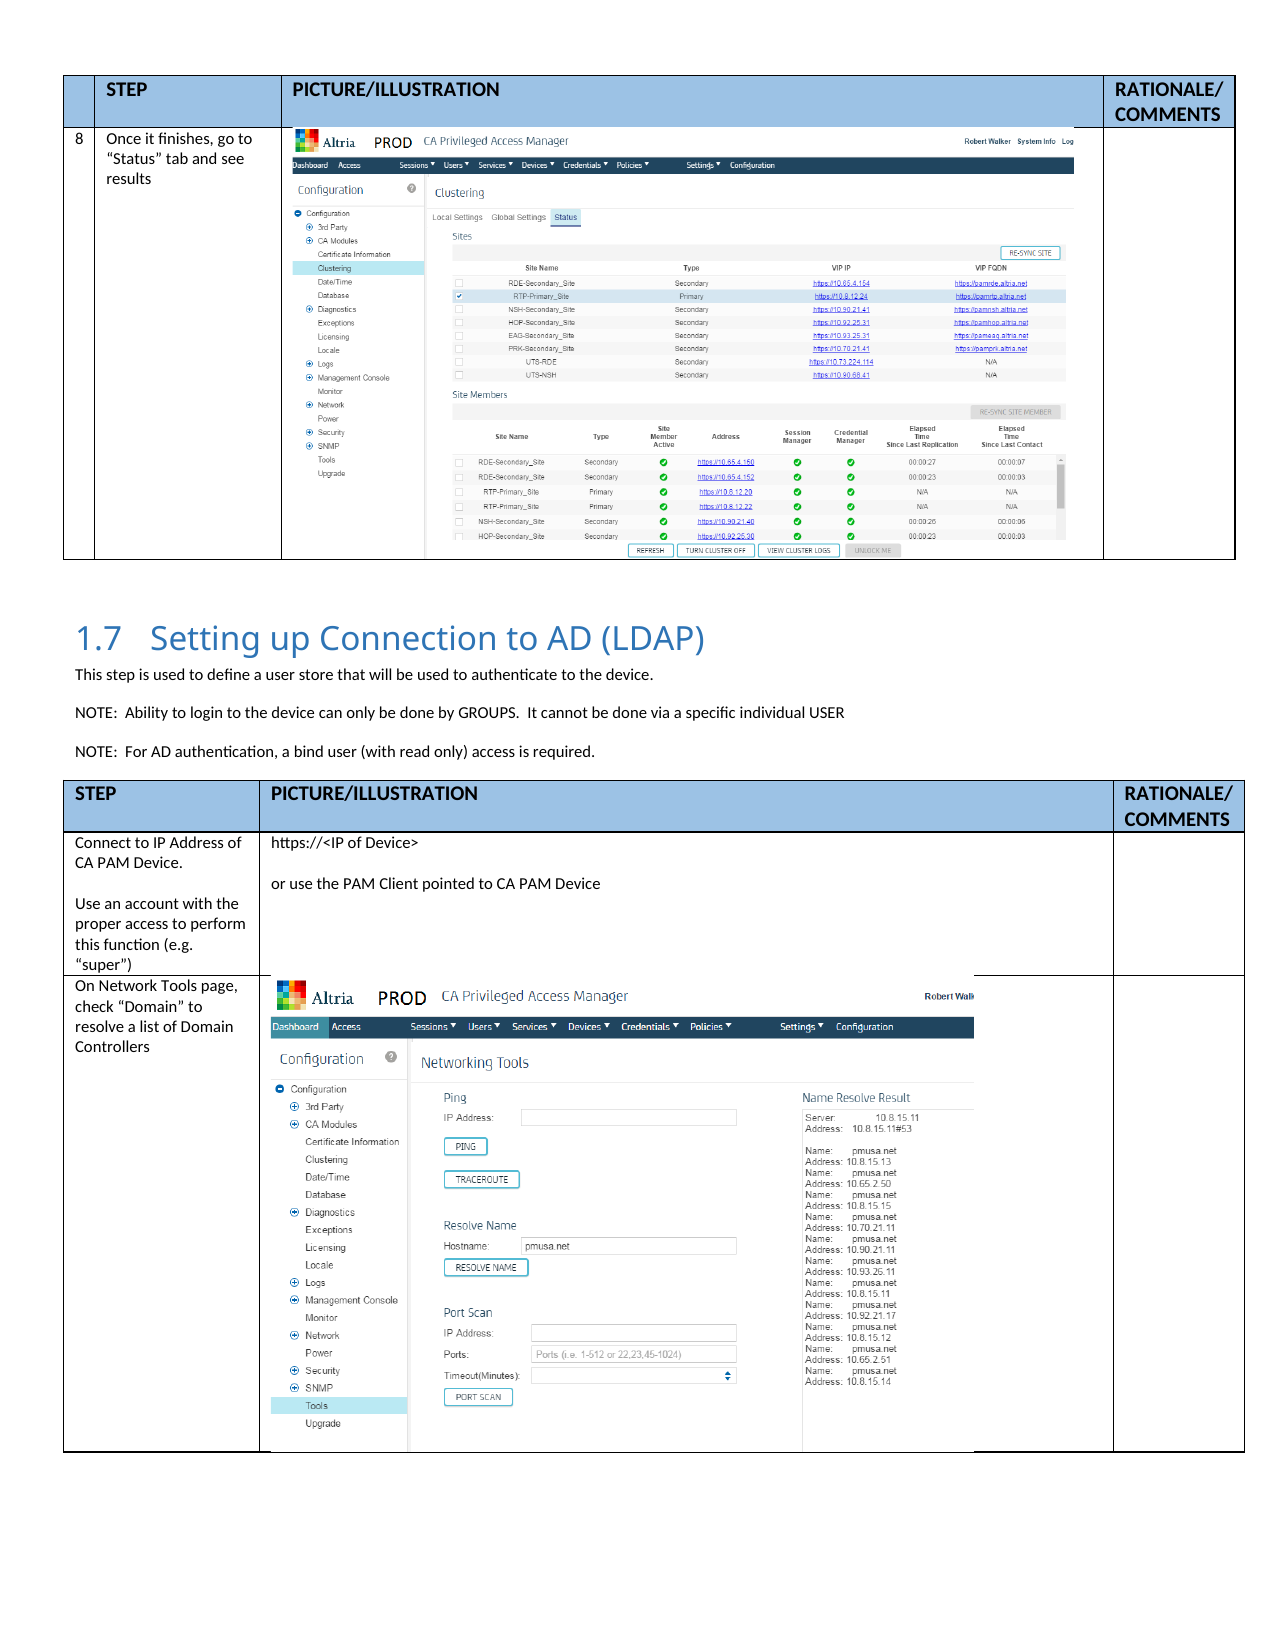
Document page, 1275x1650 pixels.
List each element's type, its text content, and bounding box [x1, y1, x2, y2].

table_cell On Network Tools page, check “Domain” to resolve a list of Domain Controllers [64, 976, 259, 1451]
table_header STEP [64, 781, 259, 831]
table_cell [1104, 128, 1234, 559]
table_cell [260, 976, 270, 1451]
table_cell Connect to IP Address of CA PAM Device. Use an account with the proper access to perform this function (e.g. “super”) [64, 833, 259, 974]
subtitle Setting up Connection to AD (LDAP) [75, 615, 1200, 660]
picture [270, 975, 974, 1452]
table_header [64, 76, 94, 127]
table_header STEP [95, 76, 281, 127]
table_cell [1114, 833, 1244, 974]
table_header RATIONALE/ COMMENTS [1114, 781, 1244, 831]
table_cell [1074, 128, 1103, 559]
text NOTE: For AD authentication, a bind user (with read only) access is required. [75, 741, 1200, 761]
table_header PICTURE/ILLUSTRATION [282, 76, 1103, 127]
table_header RATIONALE/ COMMENTS [1104, 76, 1234, 127]
table_cell https://<IP of Device> or use the PAM Client pointed to CA PAM Device [260, 833, 1113, 974]
table_cell [1114, 976, 1244, 1451]
table_header PICTURE/ILLUSTRATION [260, 781, 1113, 831]
table_cell 8 [64, 128, 94, 559]
table_cell [974, 976, 1113, 1451]
text NOTE: Ability to login to the device can only be done by GROUPS. It cannot be done via a specific individual USER [75, 702, 1200, 723]
text This step is used to define a user store that will be used to authenticate to the device. [75, 664, 1200, 684]
table_cell Once it finishes, go to “Status” tab and see results [95, 128, 281, 559]
table_cell [282, 128, 292, 559]
picture [292, 127, 1074, 559]
